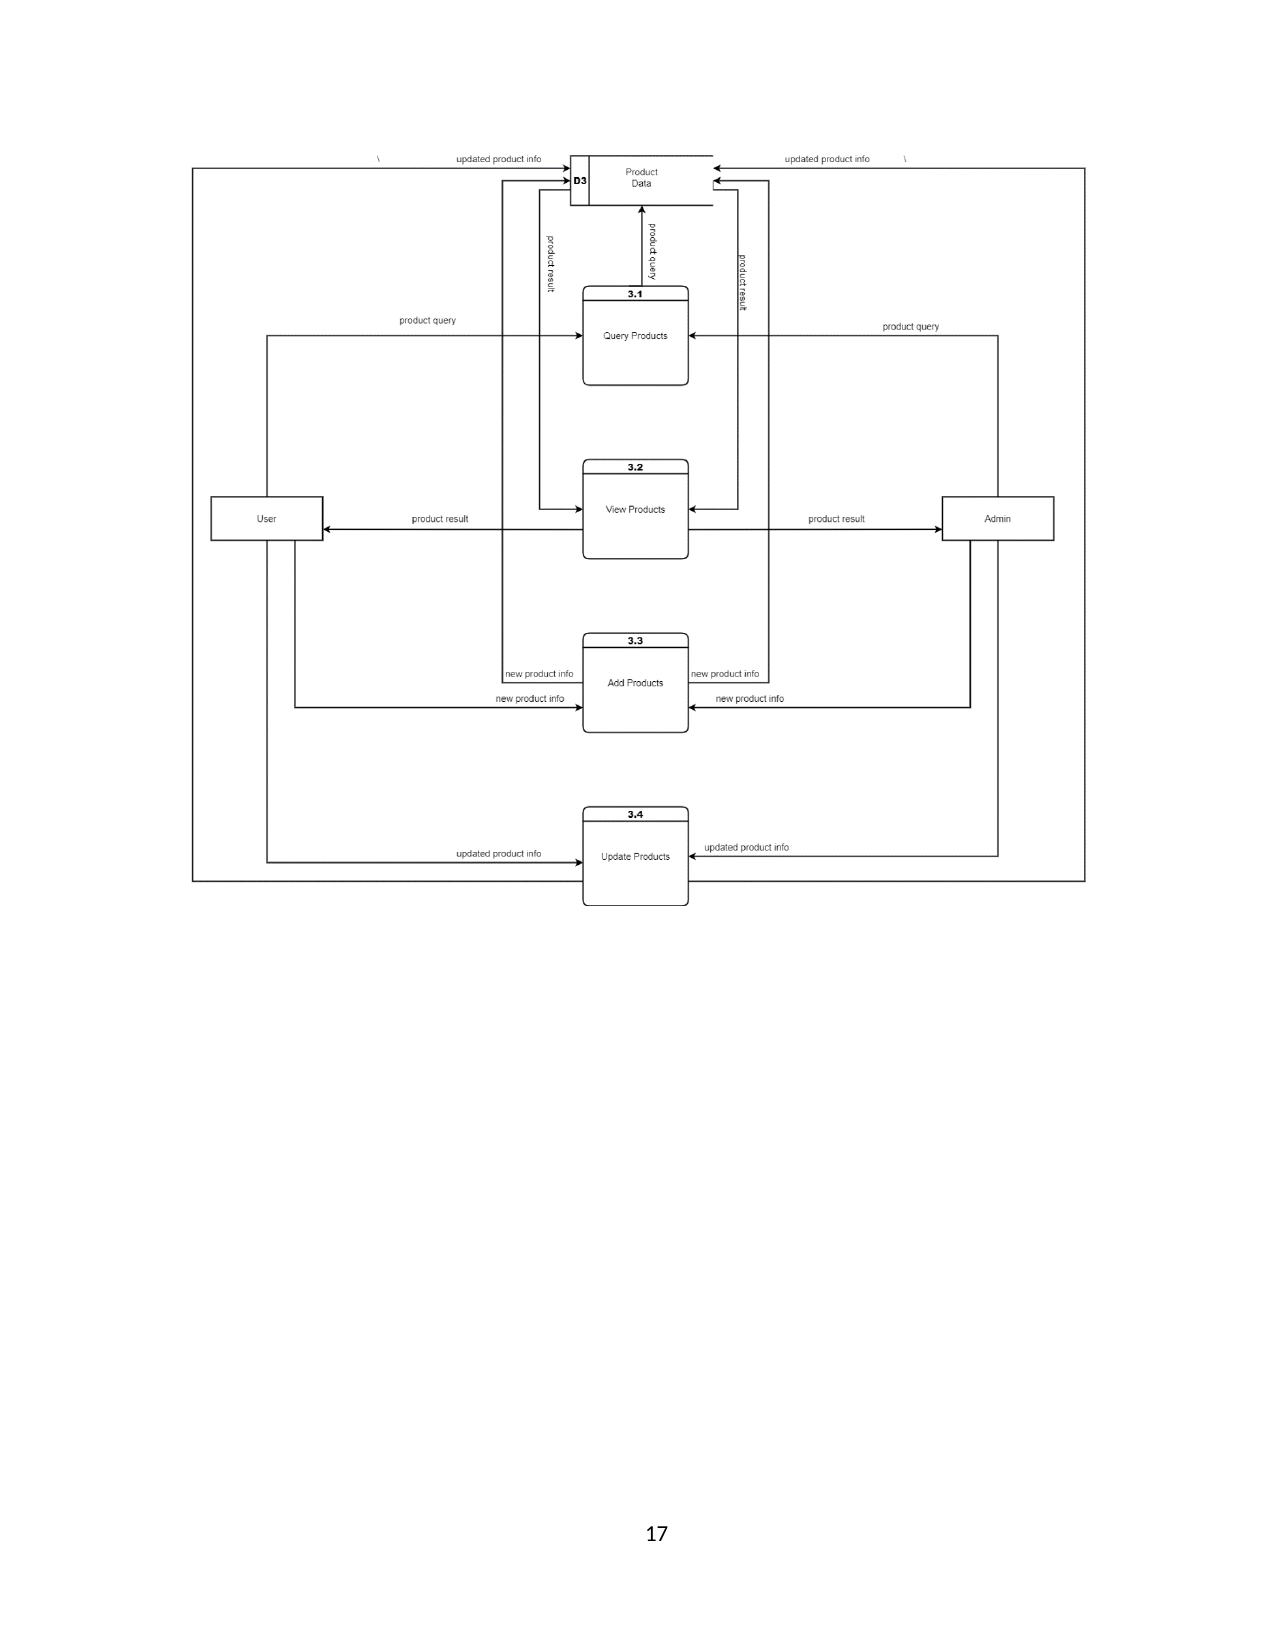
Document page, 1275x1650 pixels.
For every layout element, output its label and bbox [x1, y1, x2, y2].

picture [187, 150, 1091, 906]
